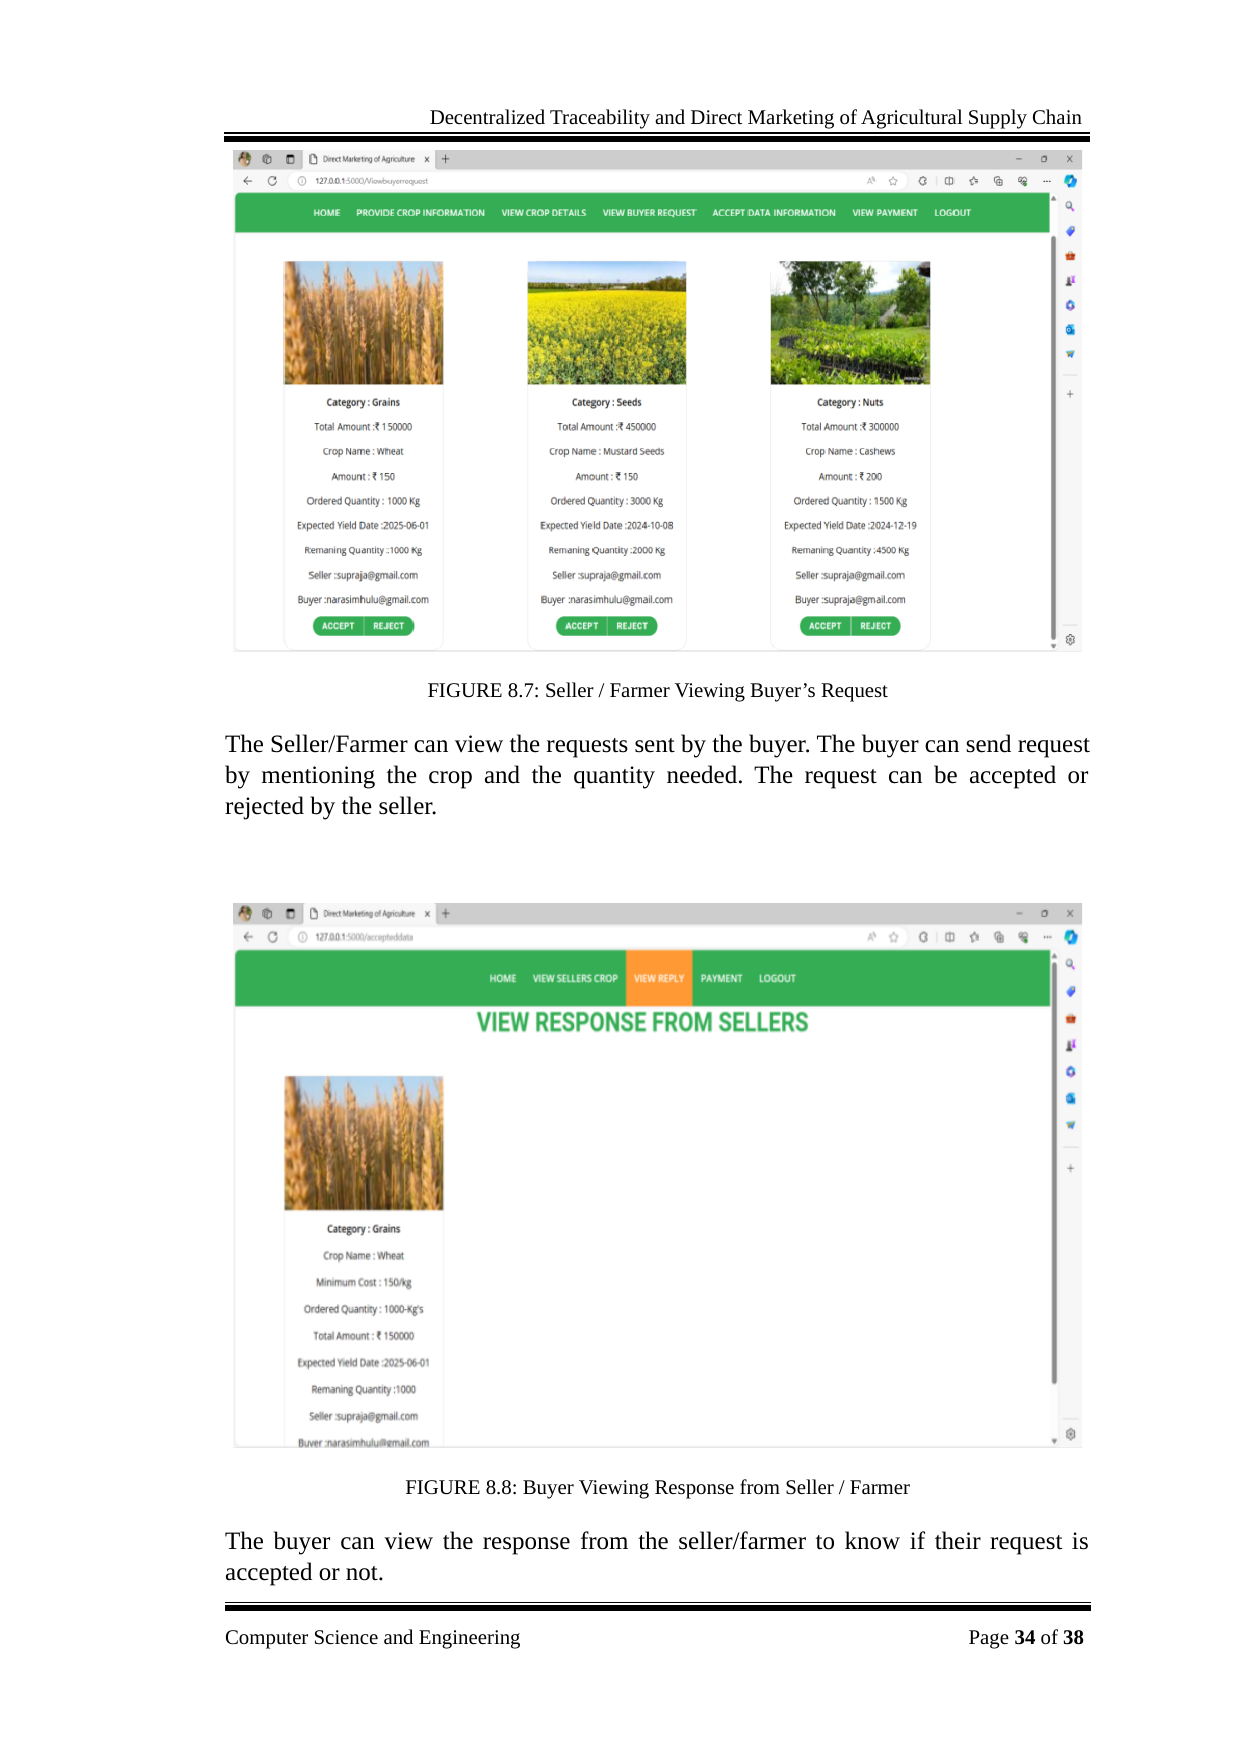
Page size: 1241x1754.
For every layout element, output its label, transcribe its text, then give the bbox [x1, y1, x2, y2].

picture [233, 150, 1083, 652]
picture [233, 903, 1083, 1448]
text FIGURE 8.8: Buyer Viewing Response from Seller / Farmer [225, 1475, 1090, 1499]
text The Seller/Farmer can view the requests sent by the buyer. The buyer can send request by mentioning the crop and the quantity needed. The request can be accepted or rejected by the seller. [225, 729, 1090, 820]
text FIGURE 8.7: Seller / Farmer Viewing Buyer’s Request [225, 678, 1090, 702]
text The buyer can view the response from the seller/farmer to know if their request is accepted or not. [225, 1526, 1090, 1586]
